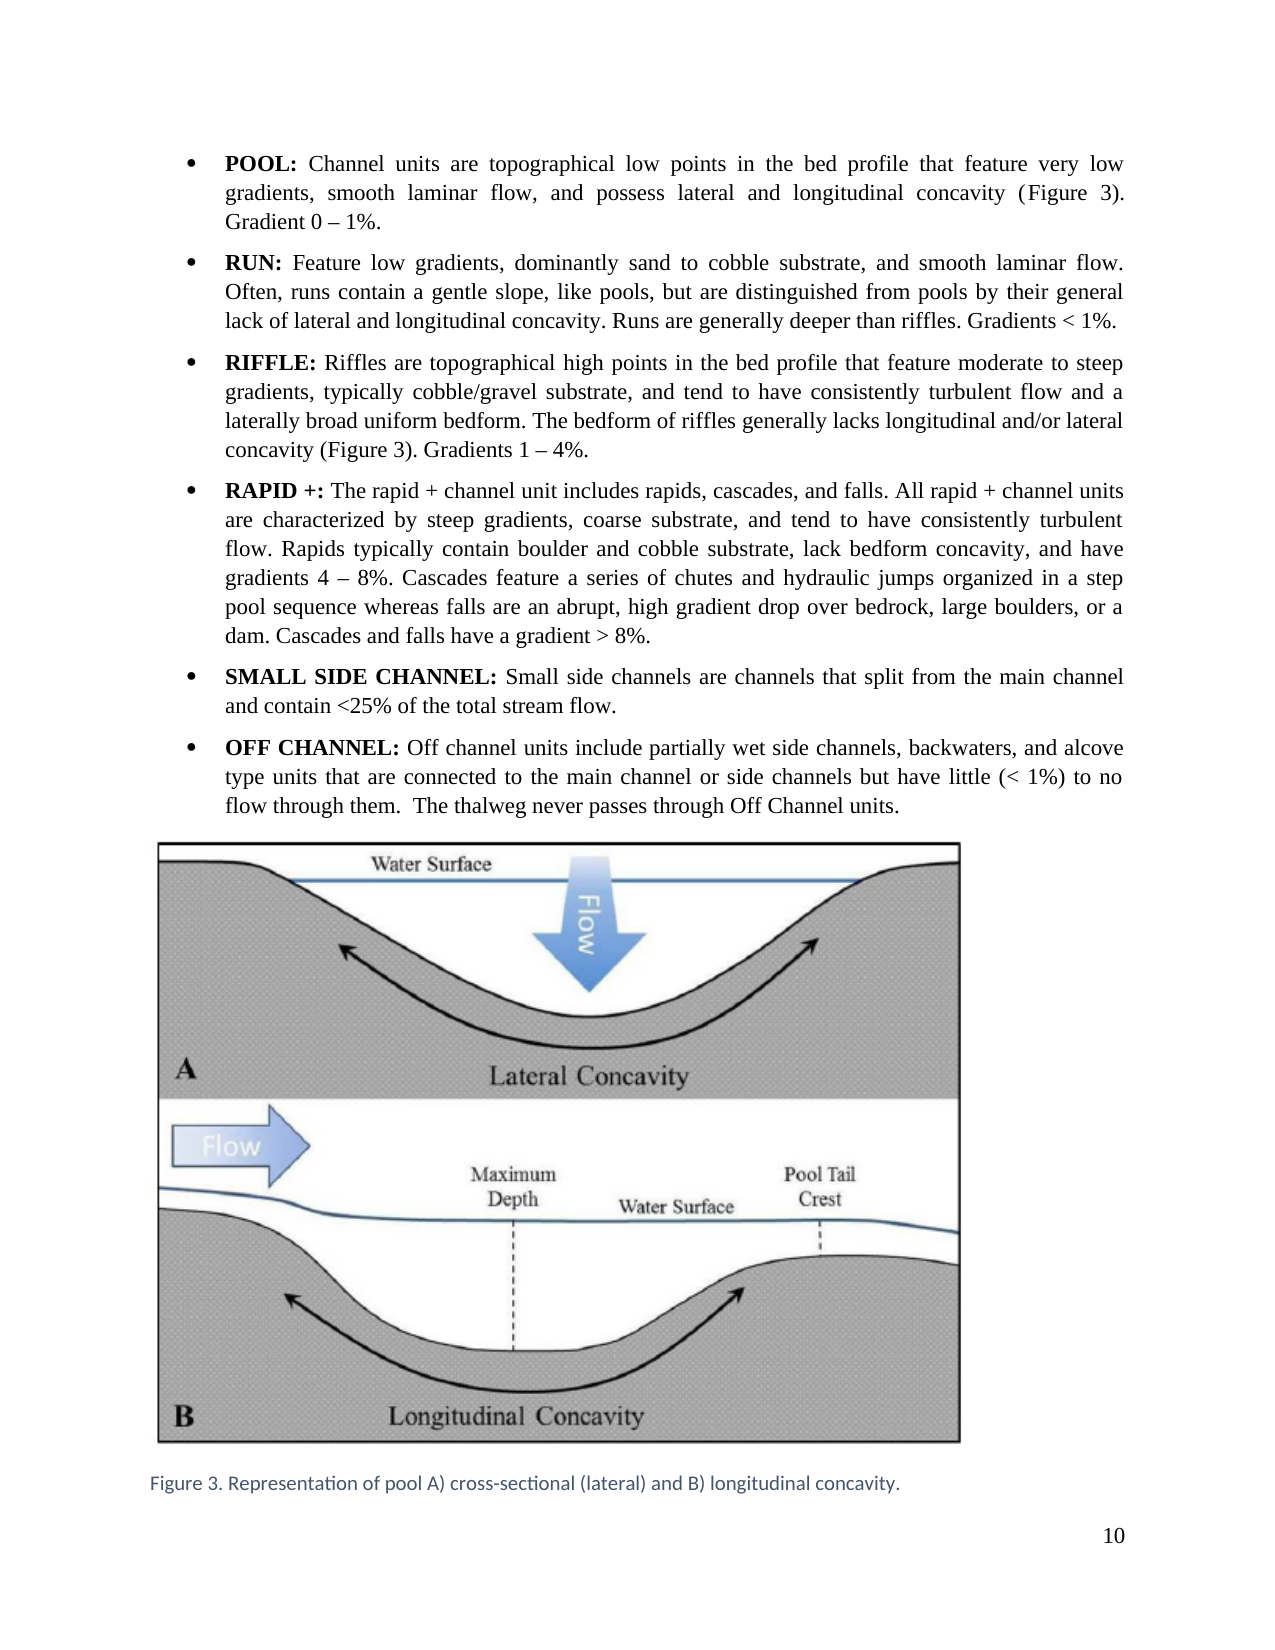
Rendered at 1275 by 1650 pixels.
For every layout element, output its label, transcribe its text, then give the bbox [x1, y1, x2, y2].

list POOL: Channel units are topographical low points in the bed profile that feature very low gradients, smooth laminar flow, and possess lateral and longitudinal concavity (Figure 3). Gradient 0 – 1%. [187, 150, 1125, 234]
text Figure 3. Representation of pool A) cross-sectional (lateral) and B) longitudinal concavity. [150, 1470, 1125, 1496]
list RAPID +: The rapid + channel unit includes rapids, cascades, and falls. All rapid + channel units are characterized by steep gradients, coarse substrate, and tend to have consistently turbulent flow. Rapids typically contain boulder and cobble substrate, lack bedform concavity, and have gradients 4 – 8%. Cascades feature a series of chutes and hydraulic jumps organized in a step pool sequence whereas falls are an abrupt, high gradient drop over bedrock, large boulders, or a dam. Cascades and falls have a gradient > 8%. [187, 477, 1125, 648]
list OFF CHANNEL: Off channel units include partially wet side channels, backwaters, and alcove type units that are connected to the main channel or side channels but have little (< 1%) to no flow through them. The thalweg never passes through Off Channel units. [187, 734, 1125, 818]
picture [150, 833, 972, 1455]
list SMALL SIDE CHANNEL: Small side channels are channels that split from the main channel and contain <25% of the total stream flow. [187, 663, 1125, 719]
list RUN: Feature low gradients, dominantly sand to cobble substrate, and smooth laminar flow. Often, runs contain a gentle slope, like pools, but are distinguished from pools by their general lack of lateral and longitudinal concavity. Runs are generally deeper than riffles. Gradients < 1%. [187, 249, 1125, 334]
list RIFFLE: Riffles are topographical high points in the bed profile that feature moderate to steep gradients, typically cobble/gravel substrate, and tend to have consistently turbulent flow and a laterally broad uniform bedform. The bedform of riffles generally lacks longitudinal and/or lateral concavity (Figure 3). Gradients 1 – 4%. [187, 349, 1125, 462]
